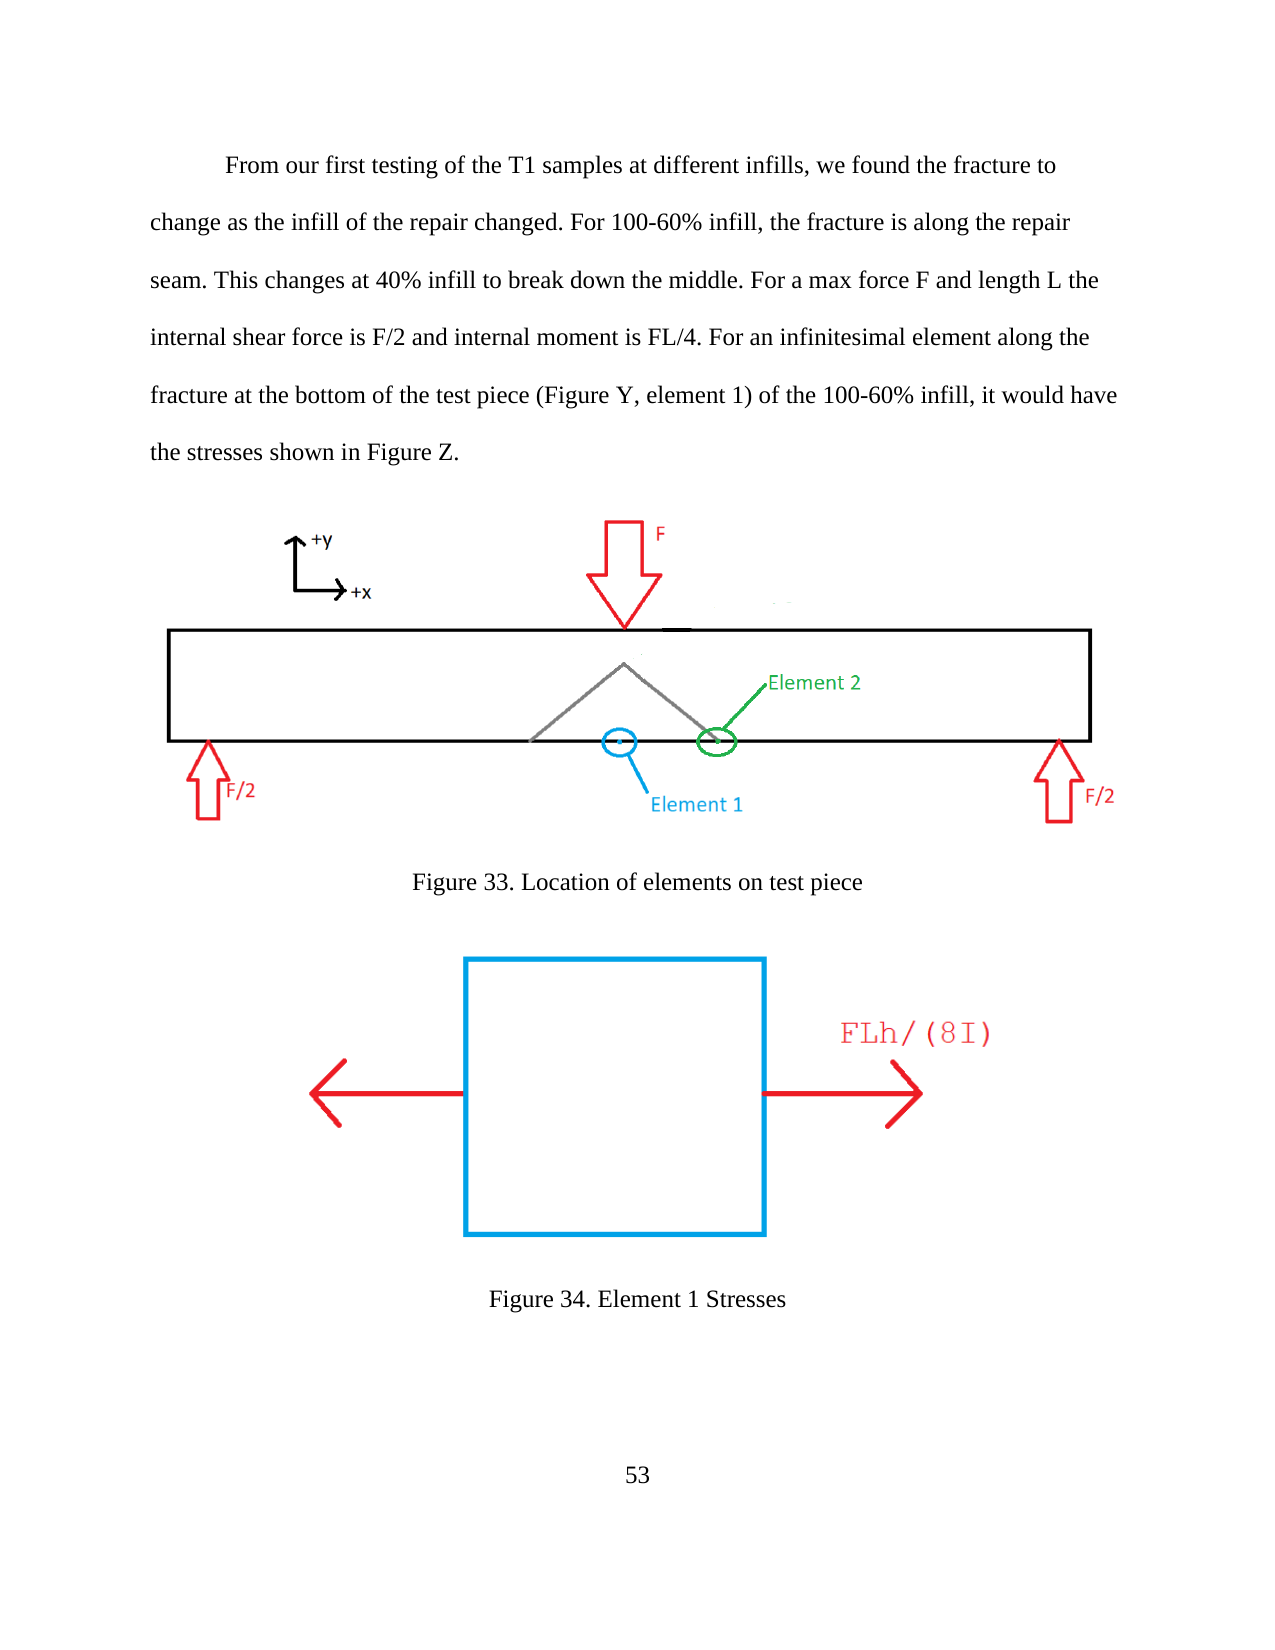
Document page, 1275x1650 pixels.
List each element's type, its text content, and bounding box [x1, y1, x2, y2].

picture [150, 495, 1125, 839]
picture [281, 925, 995, 1256]
text Figure 34. Element 1 Stresses [150, 1284, 1125, 1313]
text Figure 33. Location of elements on test piece [150, 867, 1125, 896]
text From our first testing of the T1 samples at different infills, we found the fracture to change as the infill of the repair changed. For 100-60% infill, the fracture is along the repair seam. This changes at 40% infill to break down the middle. For a max force F and length L the internal shear force is F/2 and internal moment is FL/4. For an infinitesimal element along the fracture at the bottom of the test piece (Figure Y, element 1) of the 100-60% infill, it would have the stresses shown in Figure Z. [150, 150, 1125, 466]
